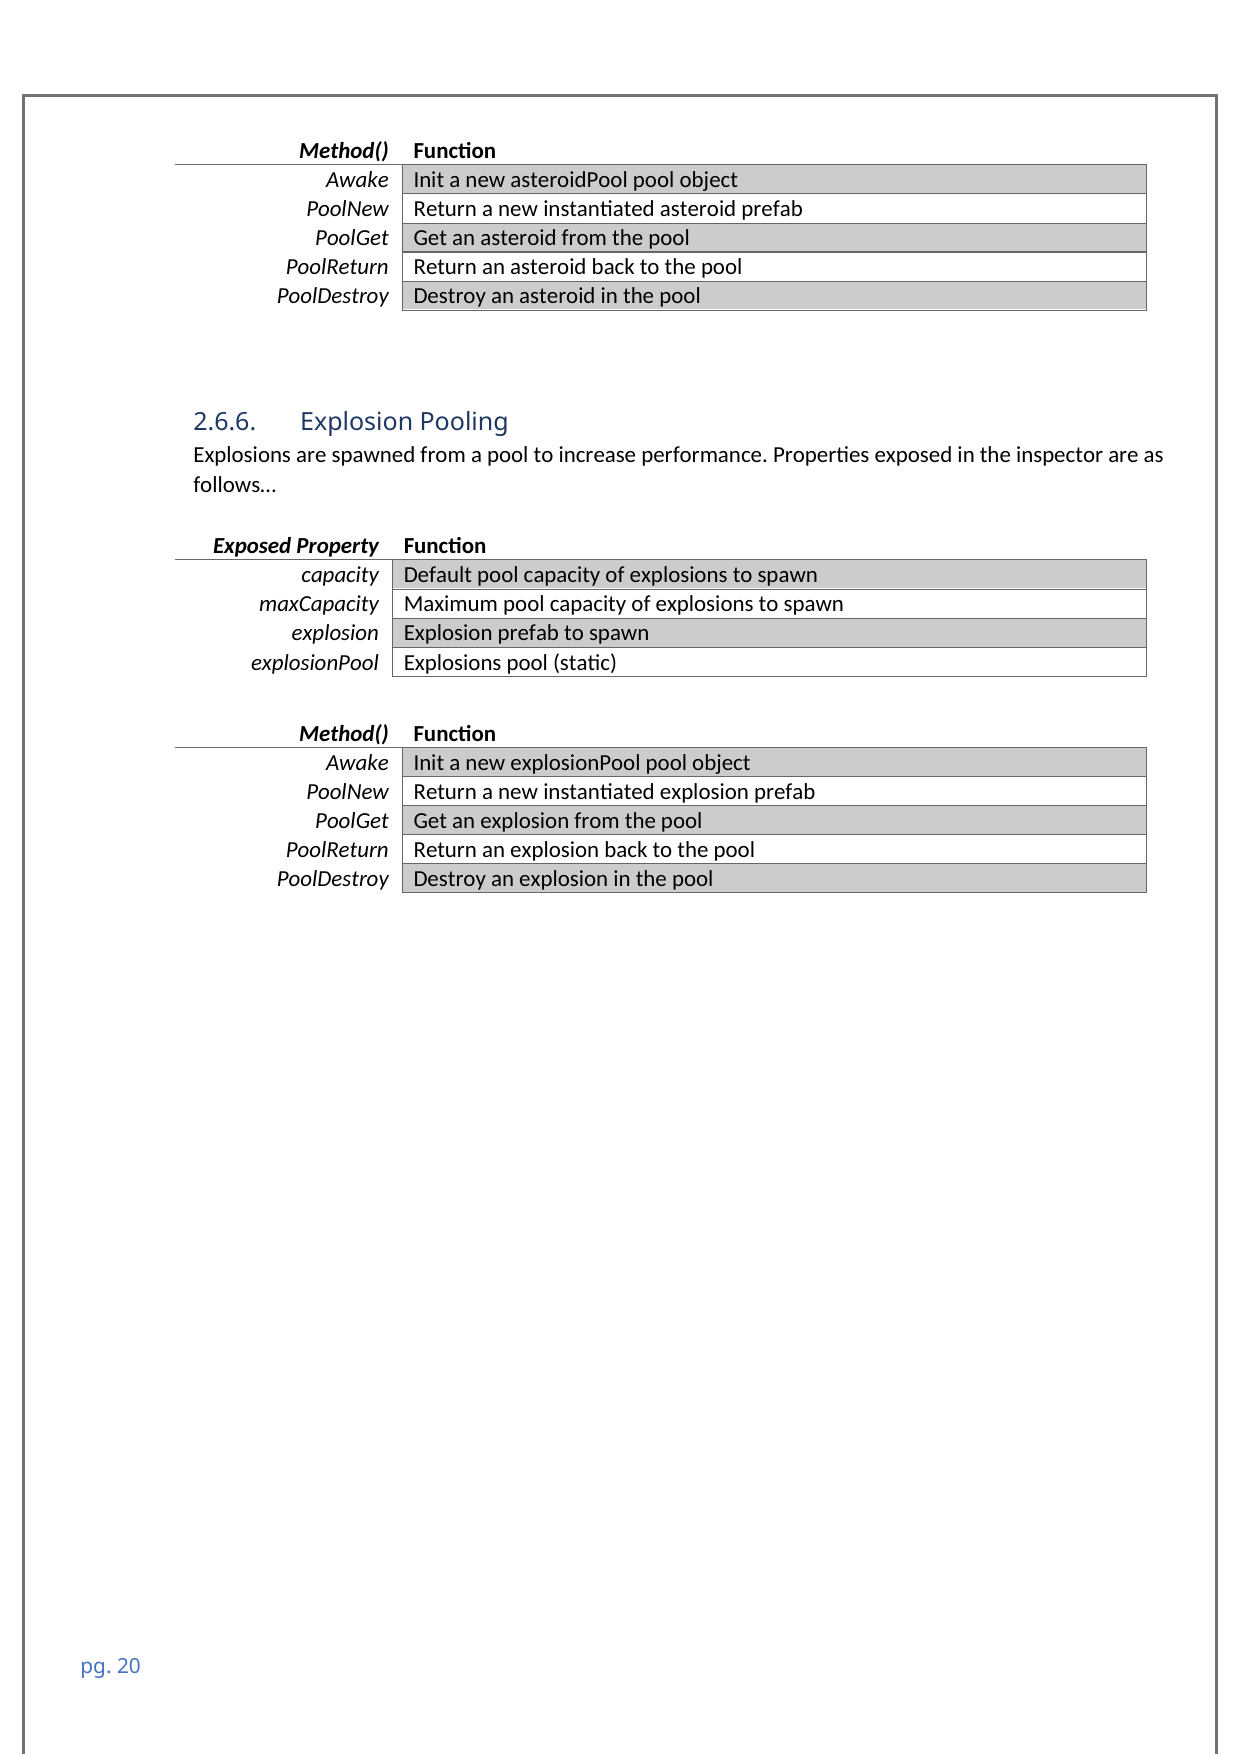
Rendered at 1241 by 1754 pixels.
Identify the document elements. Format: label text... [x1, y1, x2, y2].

table_header Function [392, 531, 1146, 559]
table_cell Default pool capacity of explosions to spawn [393, 560, 1146, 588]
table_cell PoolGet [175, 223, 402, 251]
table_cell Get an asteroid from the pool [403, 224, 1146, 251]
table_cell Return a new instantiated explosion prefab [403, 777, 1146, 805]
table_cell capacity [175, 560, 392, 588]
table_cell PoolDestroy [175, 281, 402, 309]
table_cell PoolReturn [175, 251, 402, 281]
table_cell PoolNew [175, 776, 402, 805]
table_cell Awake [175, 748, 402, 776]
table_cell PoolGet [175, 805, 402, 834]
table_cell Explosion prefab to spawn [393, 619, 1146, 647]
table_cell Destroy an explosion in the pool [403, 864, 1146, 892]
text Explosions are spawned from a pool to increase performance. Properties exposed in the inspector are as follows… [193, 440, 1165, 498]
table_header Function [402, 136, 1146, 164]
table_cell Destroy an asteroid in the pool [403, 282, 1146, 309]
table_header Method() [175, 136, 402, 164]
table_cell explosionPool [175, 647, 392, 676]
table_header Method() [175, 719, 402, 747]
table_cell PoolDestroy [175, 863, 402, 892]
table_cell Get an explosion from the pool [403, 806, 1146, 834]
table_header Exposed Property [175, 531, 392, 559]
table_cell Return an explosion back to the pool [403, 835, 1146, 863]
table_cell maxCapacity [175, 589, 392, 617]
table_cell PoolReturn [175, 834, 402, 863]
table_cell explosion [175, 618, 392, 647]
table_cell Return a new instantiated asteroid prefab [403, 194, 1146, 222]
subtitle Explosion Pooling [193, 403, 1165, 437]
table_header Function [402, 719, 1146, 747]
table_cell Init a new asteroidPool pool object [403, 165, 1146, 193]
table_cell Maximum pool capacity of explosions to spawn [393, 590, 1146, 617]
table_cell Awake [175, 165, 402, 193]
table_cell Return an asteroid back to the pool [403, 253, 1146, 281]
table_cell PoolNew [175, 193, 402, 222]
table_cell Init a new explosionPool pool object [403, 748, 1146, 776]
table_cell Explosions pool (static) [393, 648, 1146, 676]
